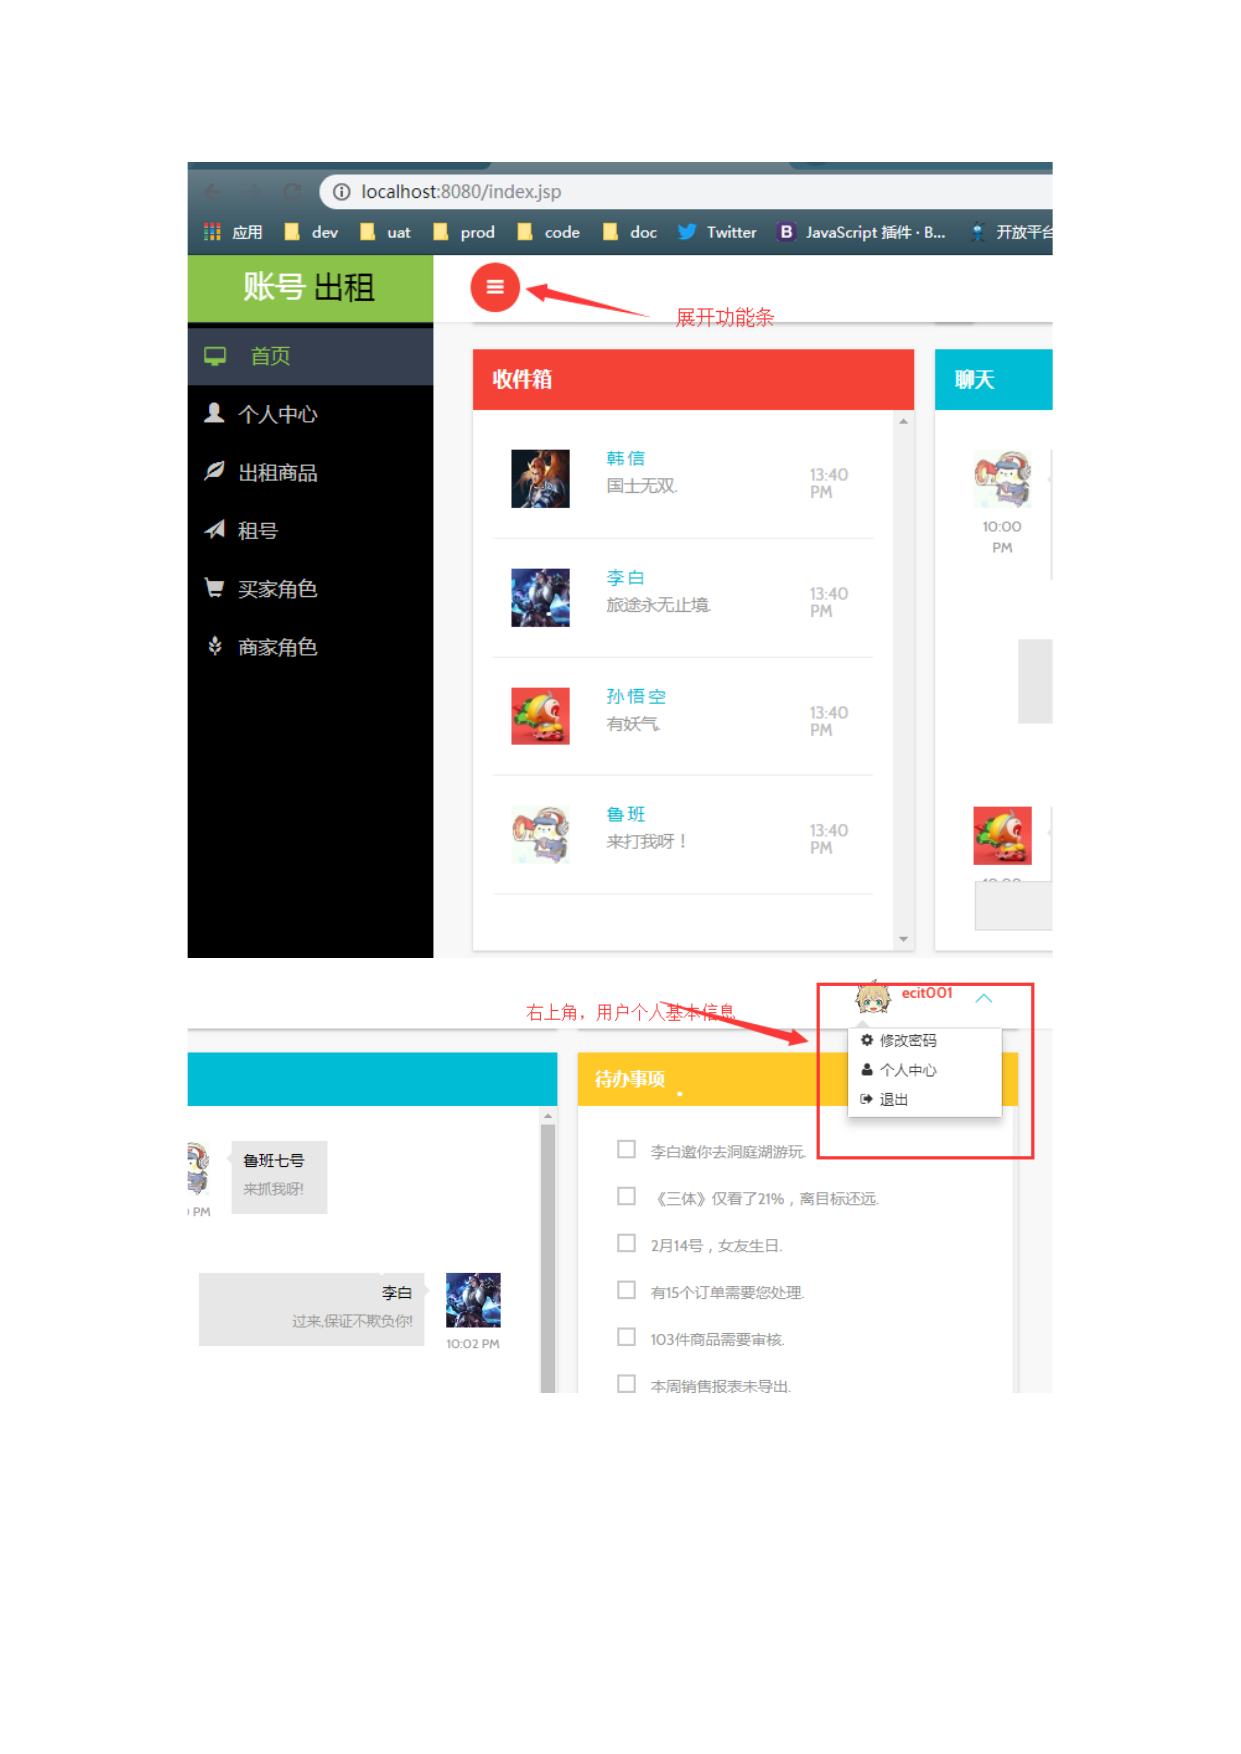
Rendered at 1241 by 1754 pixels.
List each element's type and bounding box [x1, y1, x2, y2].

picture [187, 974, 1053, 1393]
picture [187, 162, 1053, 958]
